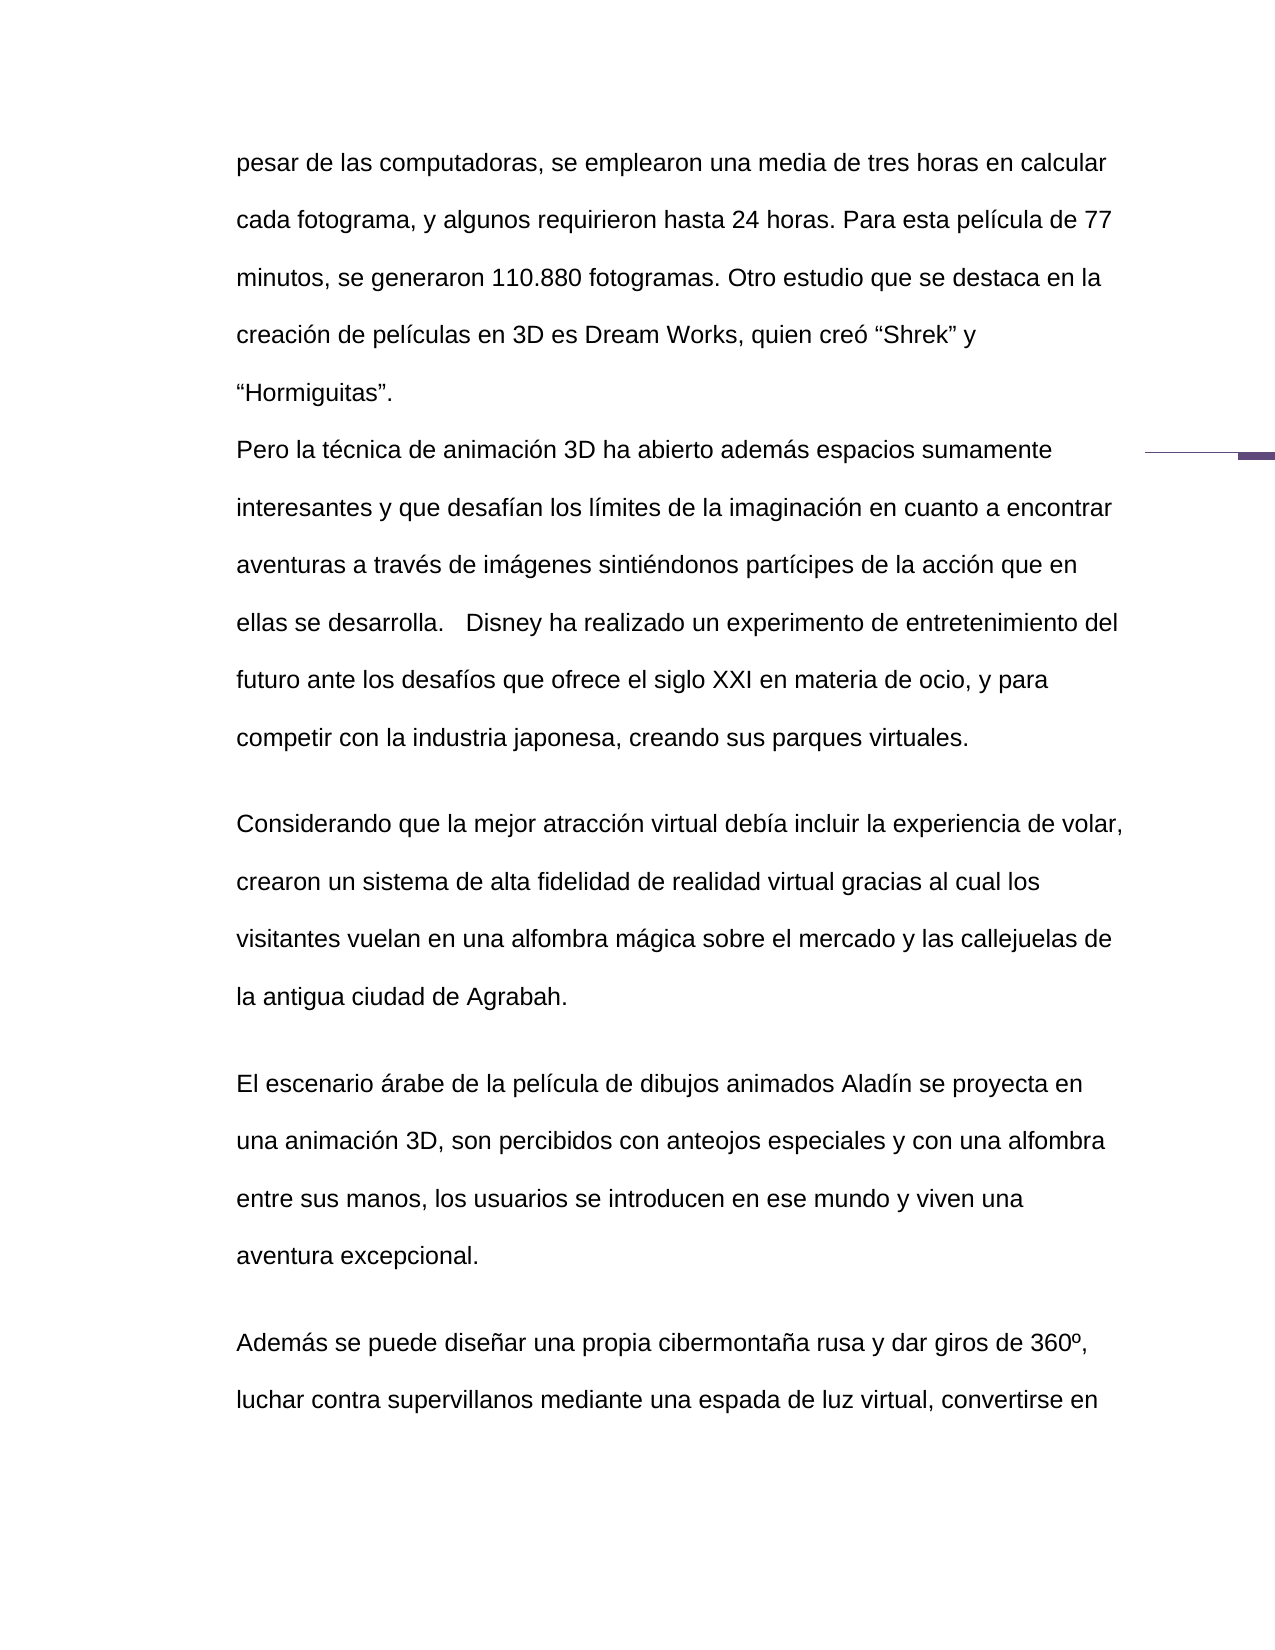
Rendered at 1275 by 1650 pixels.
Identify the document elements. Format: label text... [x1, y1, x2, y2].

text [236, 148, 1127, 751]
text El escenario árabe de la película de dibujos animados Aladín se proyecta en una animación 3D, son percibidos con anteojos especiales y con una alfombra entre sus manos, los usuarios se introducen en ese mundo y viven una aventura excepcional. [236, 1068, 1127, 1270]
text Considerando que la mejor atracción virtual debía incluir la experiencia de volar, crearon un sistema de alta fidelidad de realidad virtual gracias al cual los visitantes vuelan en una alfombra mágica sobre el mercado y las callejuelas de la antigua ciudad de Agrabah. [236, 809, 1127, 1011]
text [236, 1328, 1127, 1414]
